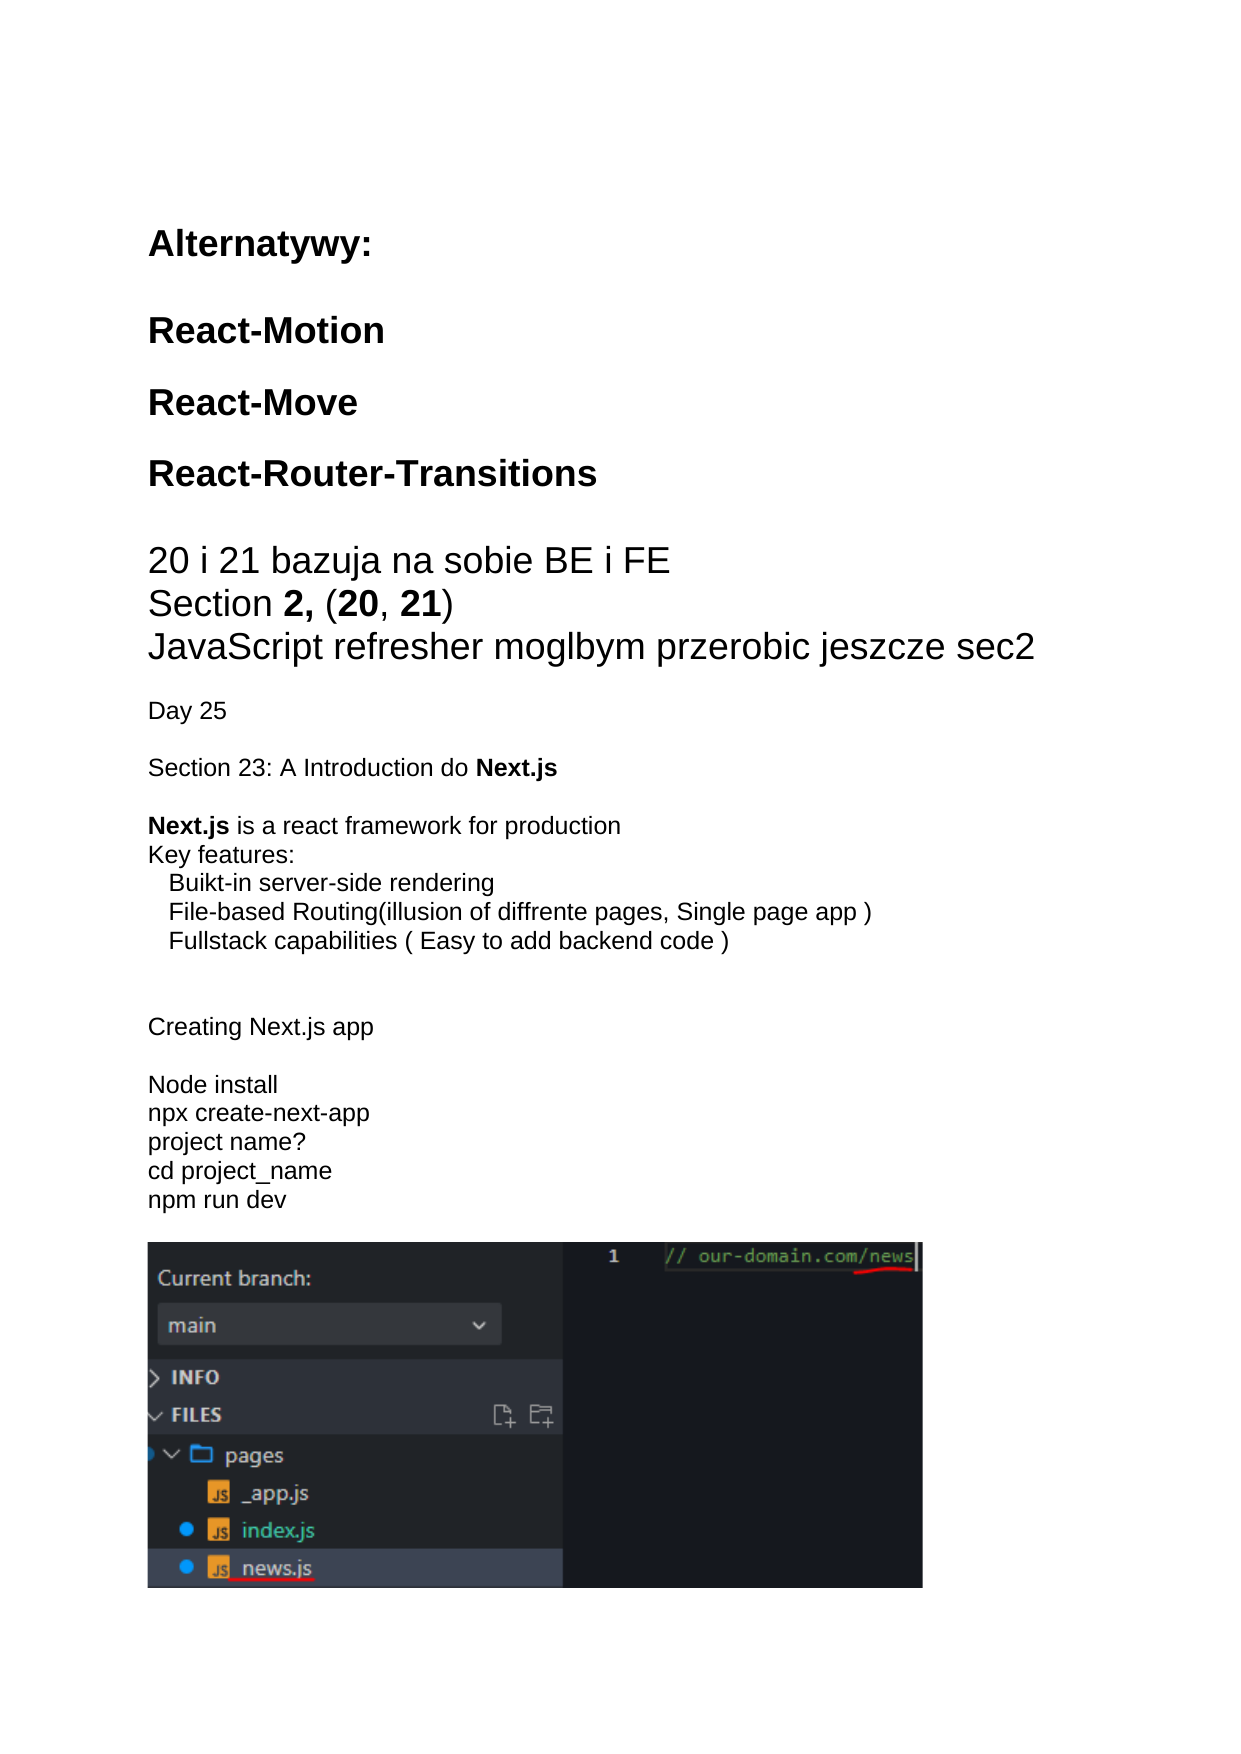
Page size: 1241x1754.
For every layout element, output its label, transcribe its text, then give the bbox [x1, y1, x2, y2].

text 20 i 21 bazuja na sobie BE i FE [148, 538, 1093, 581]
text cd project_name [148, 1156, 1093, 1185]
text JavaScript refresher moglbym przerobic jeszcze sec2 [148, 624, 1093, 667]
text npx create-next-app [148, 1098, 1093, 1127]
text React-Router-Transitions [148, 452, 1093, 495]
text project name? [148, 1127, 1093, 1156]
text Node install [148, 1070, 1093, 1098]
text File-based Routing(illusion of diffrente pages, Single page app ) [148, 897, 1093, 926]
text npm run dev [148, 1185, 1093, 1213]
text React-Motion [148, 308, 1093, 351]
text Next.js is a react framework for production [148, 811, 1093, 840]
picture [147, 1242, 923, 1588]
text Key features: [148, 840, 1093, 868]
text Section 2, (20, 21) [148, 581, 1093, 624]
text React-Move [148, 380, 1093, 423]
text Alternatywy: [148, 222, 1093, 265]
text Buikt-in server-side rendering [148, 868, 1093, 897]
text Creating Next.js app [148, 1012, 1093, 1041]
text Day 25 [148, 696, 1093, 725]
text Fullstack capabilities ( Easy to add backend code ) [148, 926, 1093, 955]
text Section 23: A Introduction do Next.js [148, 753, 1093, 782]
